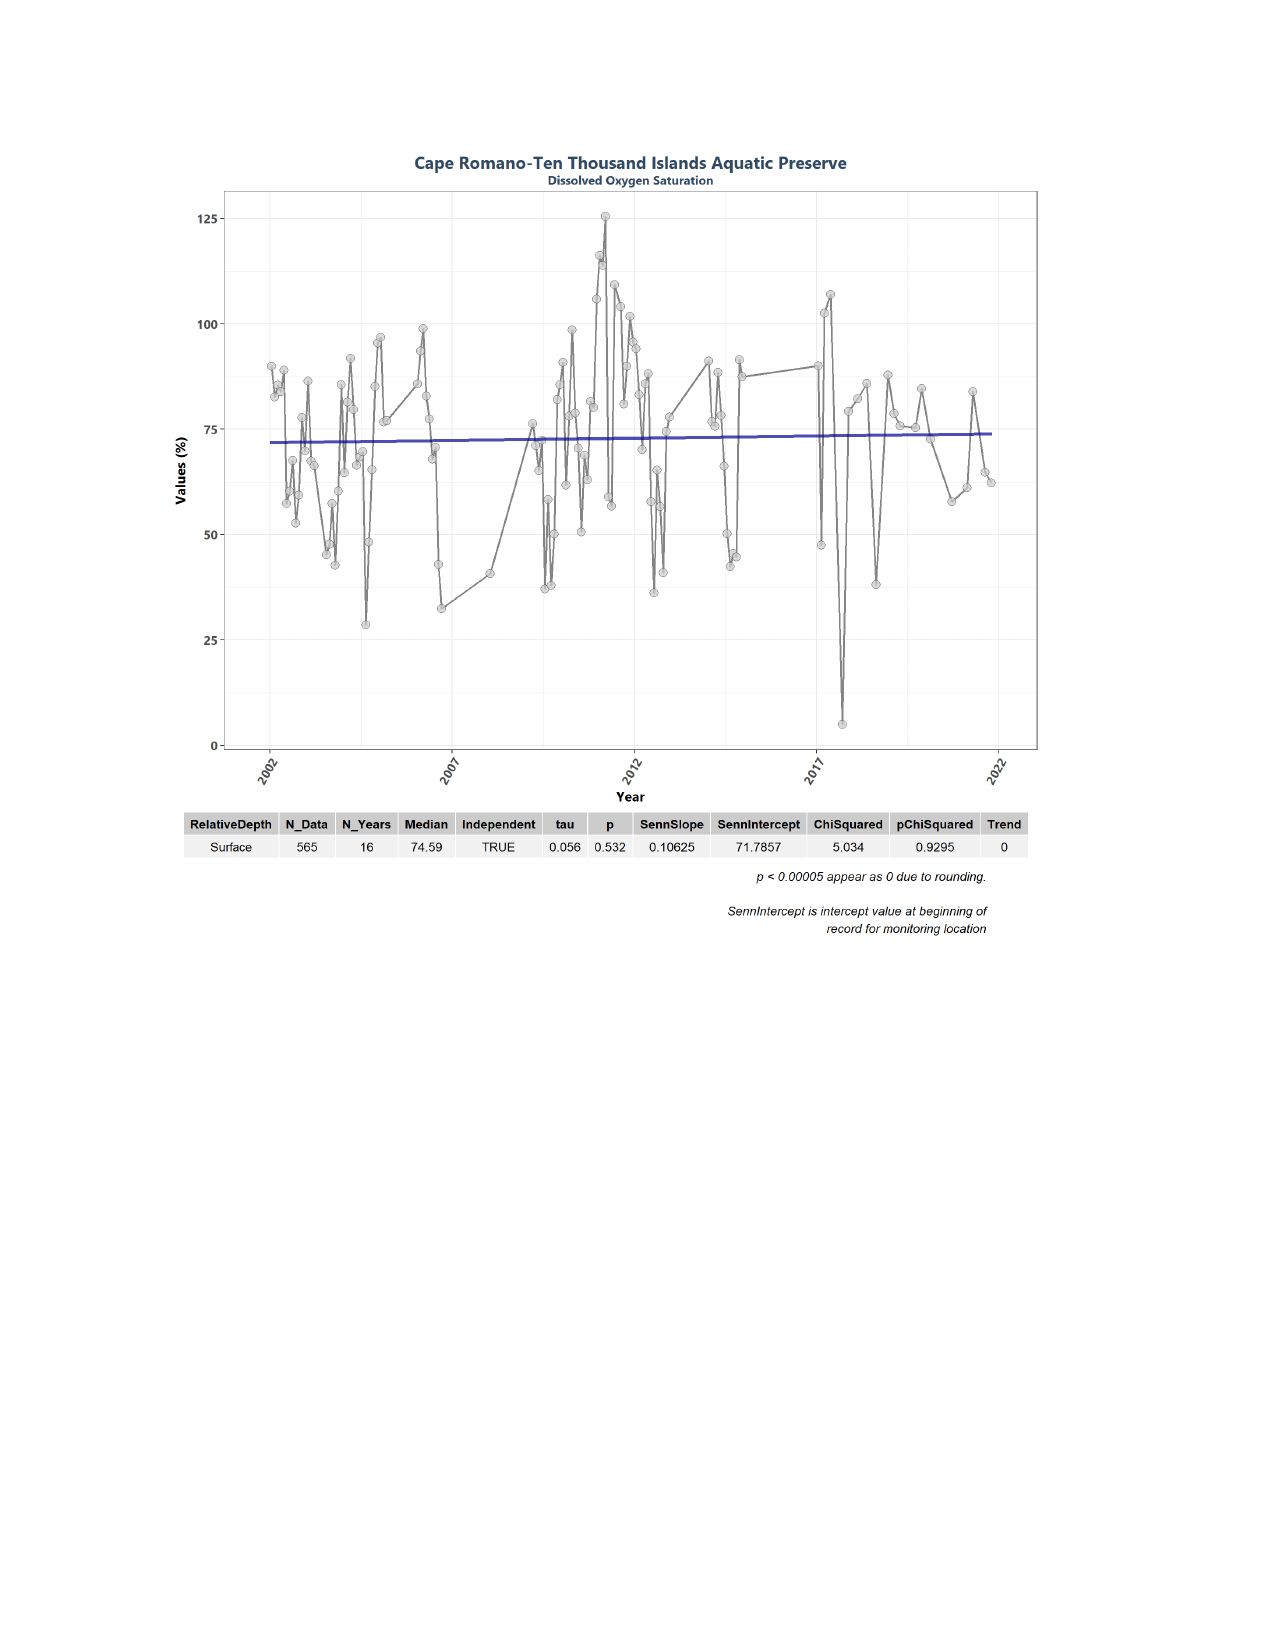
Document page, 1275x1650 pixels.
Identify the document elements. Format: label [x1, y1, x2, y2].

picture [168, 150, 1044, 938]
